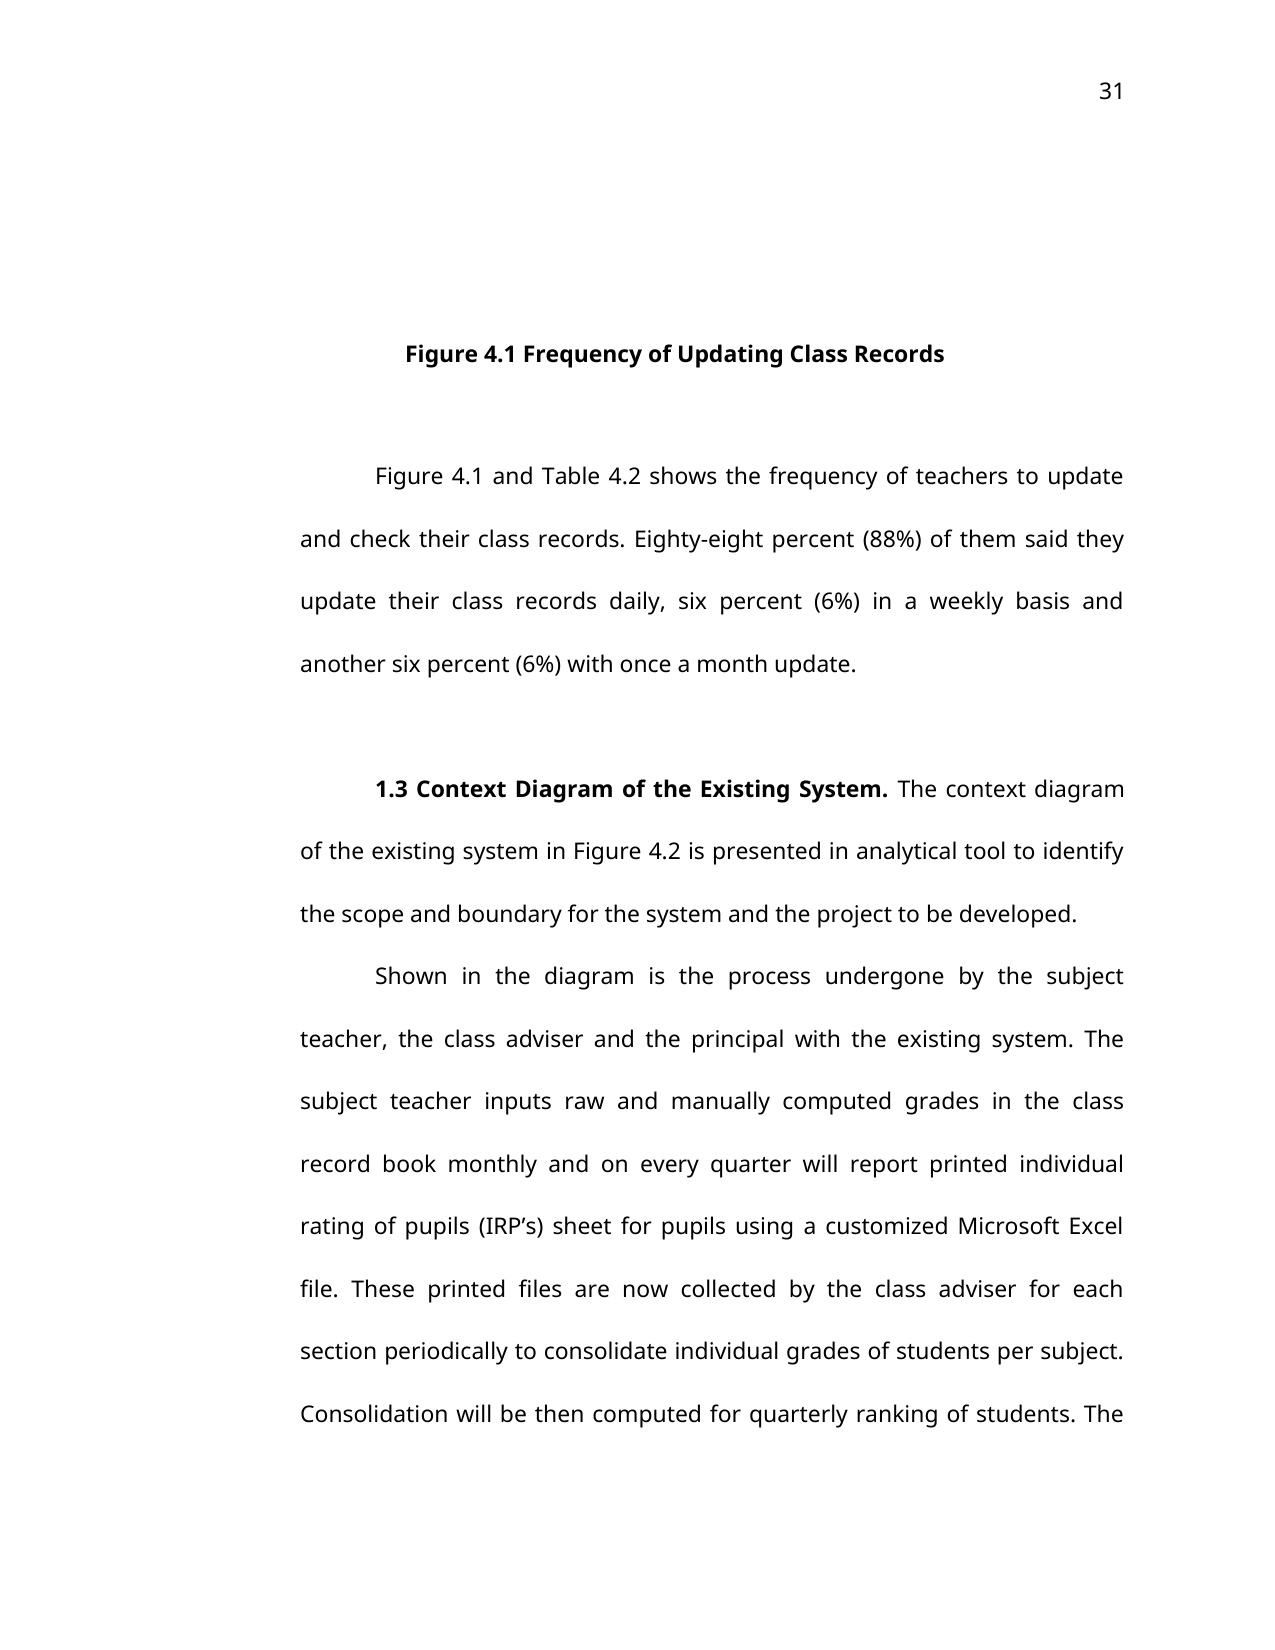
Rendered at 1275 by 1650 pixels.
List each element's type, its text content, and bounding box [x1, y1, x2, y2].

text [300, 960, 1125, 1429]
text Figure 4.1 and Table 4.2 shows the frequency of teachers to update and check their class records. Eighty-eight percent (88%) of them said they update their class records daily, six percent (6%) in a weekly basis and another six percent (6%) with once a month update. [300, 460, 1125, 679]
text 1.3 Context Diagram of the Existing System. The context diagram of the existing system in Figure 4.2 is presented in analytical tool to identify the scope and boundary for the system and the project to be developed. [300, 772, 1125, 929]
text Figure 4.1 Frequency of Updating Class Records [225, 337, 1125, 369]
